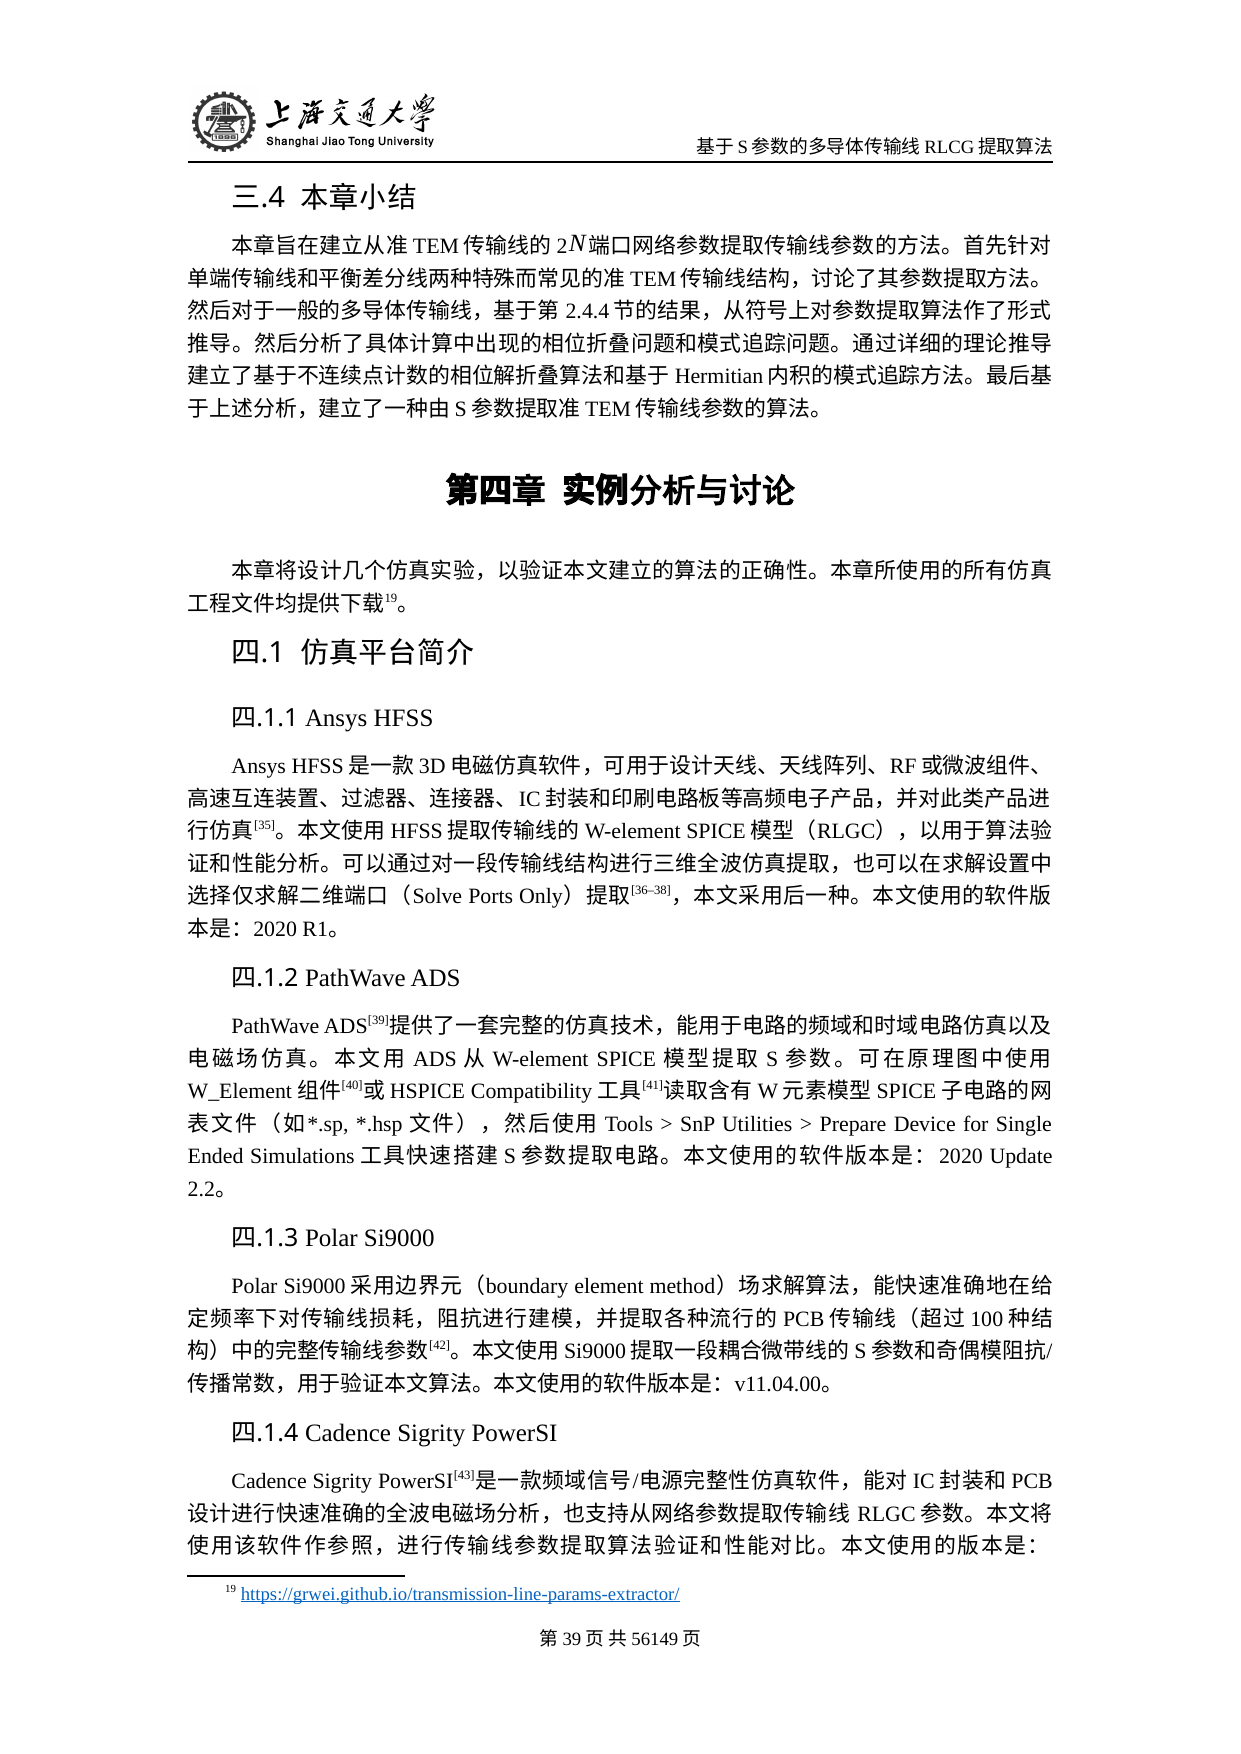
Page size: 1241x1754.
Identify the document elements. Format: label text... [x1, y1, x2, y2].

subtitle Polar Si9000 [187, 1203, 1050, 1268]
text PathWave ADS[39]提供了一套完整的仿真技术，能用于电路的频域和时域电路仿真以及电磁场仿真。本文用ADS从W-element SPICE模型提取S参数。可在原理图中使用W_Element组件[40]或HSPICE Compatibility工具[41]读取含有W元素模型SPICE子电路的网表文件（如*.sp, *.hsp文件），然后使用Tools > SnP Utilities > Prepare Device for Single Ended Simulations工具快速搭建S参数提取电路。本文使用的软件版本是：2020 Update 2.2。 [187, 1008, 1053, 1203]
subtitle 本章小结 [187, 163, 1050, 228]
text 本章将设计几个仿真实验，以验证本文建立的算法的正确性。本章所使用的所有仿真工程文件均提供下载。 [187, 553, 1053, 618]
subtitle Ansys HFSS [187, 683, 1050, 748]
subtitle Cadence Sigrity PowerSI [187, 1398, 1050, 1463]
subtitle PathWave ADS [187, 943, 1050, 1008]
text 本章旨在建立从准TEM传输线的2端口网络参数提取传输线参数的方法。首先针对单端传输线和平衡差分线两种特殊而常见的准TEM传输线结构，讨论了其参数提取方法。然后对于一般的多导体传输线，基于第2.4.4节的结果，从符号上对参数提取算法作了形式推导。然后分析了具体计算中出现的相位折叠问题和模式追踪问题。通过详细的理论推导，建立了基于不连续点计数的相位解折叠算法和基于Hermitian内积的模式追踪方法。最后基于上述分析，建立了一种由S参数提取准TEM传输线参数的算法。 [187, 228, 1053, 423]
text Ansys HFSS是一款3D电磁仿真软件，可用于设计天线、天线阵列、RF或微波组件、高速互连装置、过滤器、连接器、IC封装和印刷电路板等高频电子产品，并对此类产品进行仿真[35]。本文使用HFSS提取传输线的W-element SPICE模型（RLGC），以用于算法验证和性能分析。可以通过对一段传输线结构进行三维全波仿真提取，也可以在求解设置中选择仅求解二维端口（Solve Ports Only）提取[36–38]，本文采用后一种。本文使用的软件版本是：2020 R1。 [187, 748, 1053, 943]
subtitle 实例分析与讨论 [187, 455, 1053, 520]
text Polar Si9000采用边界元（boundary element method）场求解算法，能快速准确地在给定频率下对传输线损耗，阻抗进行建模，并提取各种流行的PCB传输线（超过100种结构）中的完整传输线参数[42]。本文使用Si9000提取一段耦合微带线的S参数和奇偶模阻抗/传播常数，用于验证本文算法。本文使用的软件版本是：v11.04.00。 [187, 1268, 1053, 1398]
subtitle 仿真平台简介 [187, 618, 1050, 683]
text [187, 1463, 1053, 1560]
